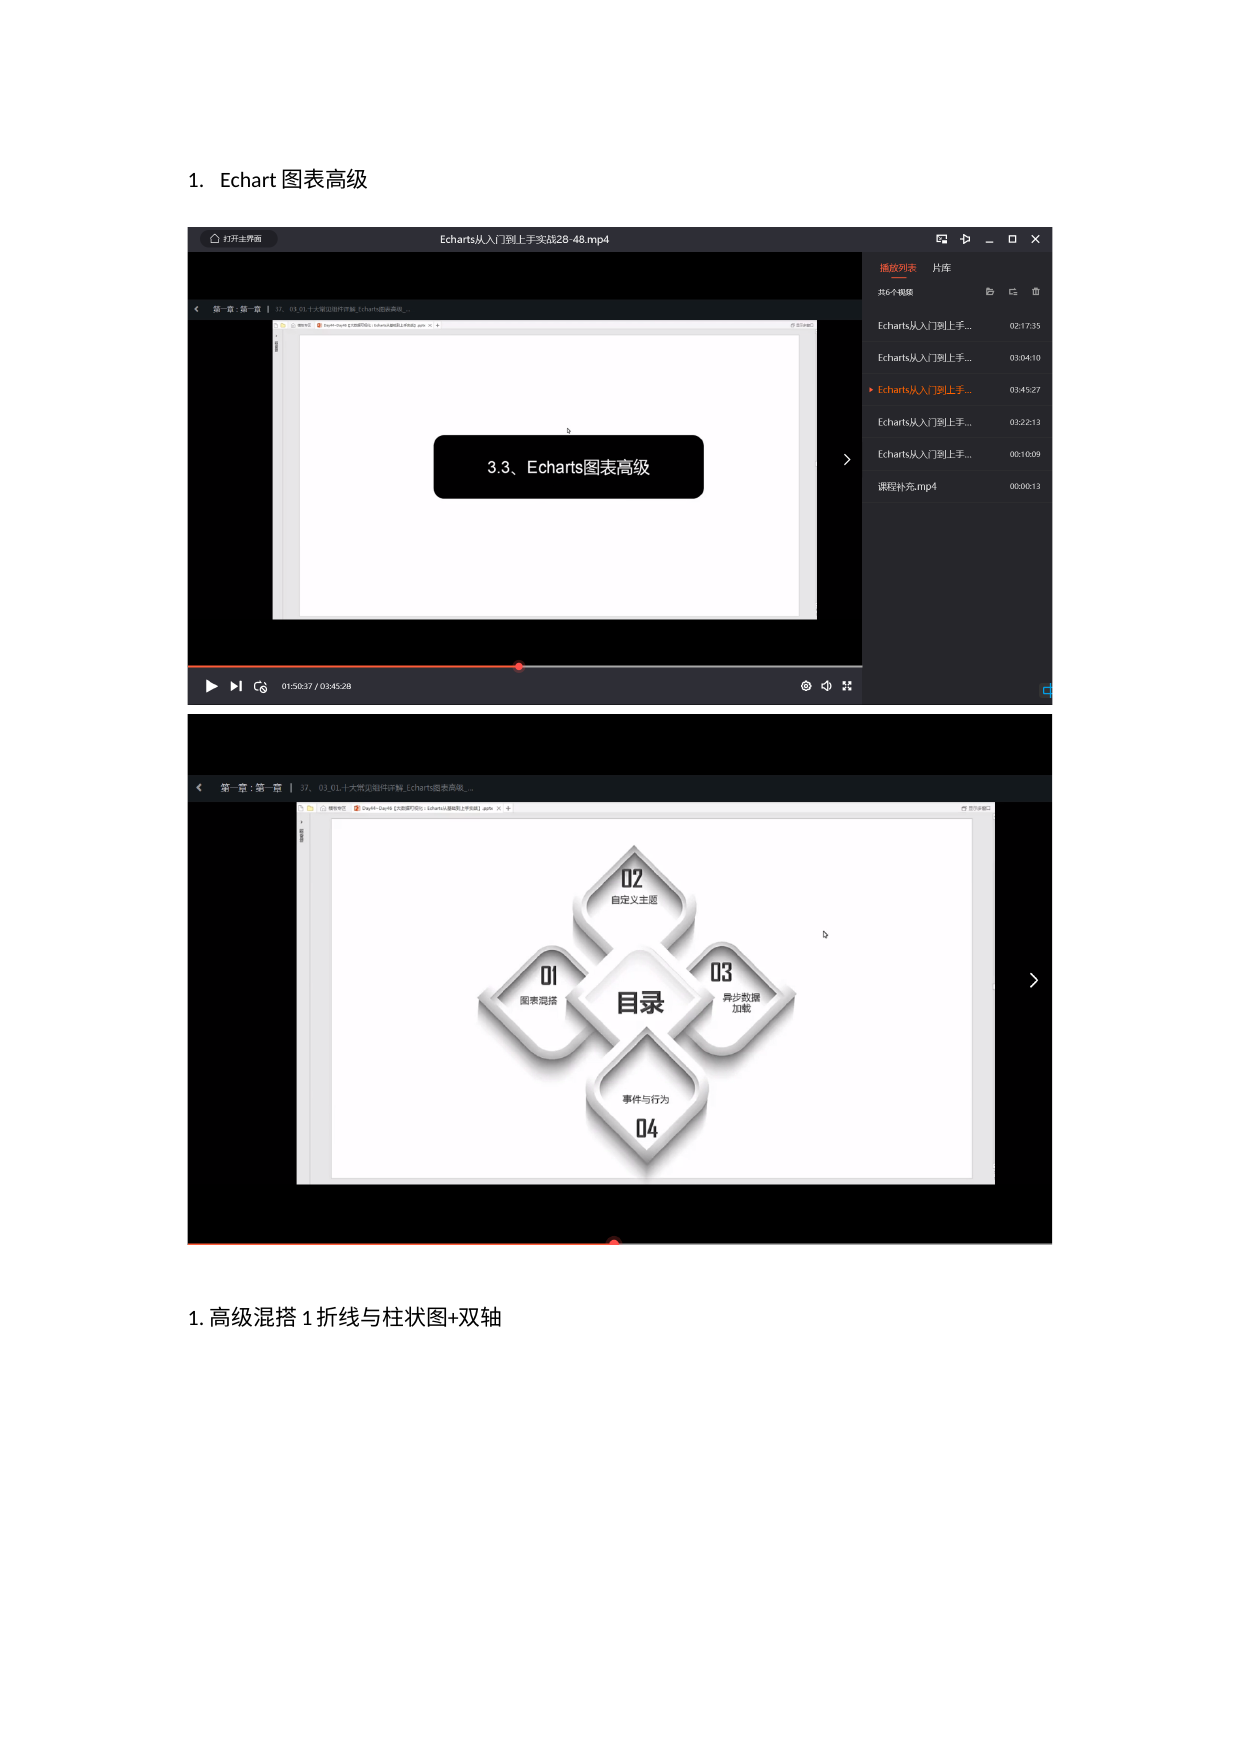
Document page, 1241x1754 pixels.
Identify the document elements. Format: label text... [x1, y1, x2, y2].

picture [187, 714, 1053, 1245]
list Echart图表高级 [187, 162, 1053, 194]
picture [187, 227, 1053, 705]
list 高级混搭1折线与柱状图+双轴 [187, 1299, 1053, 1332]
